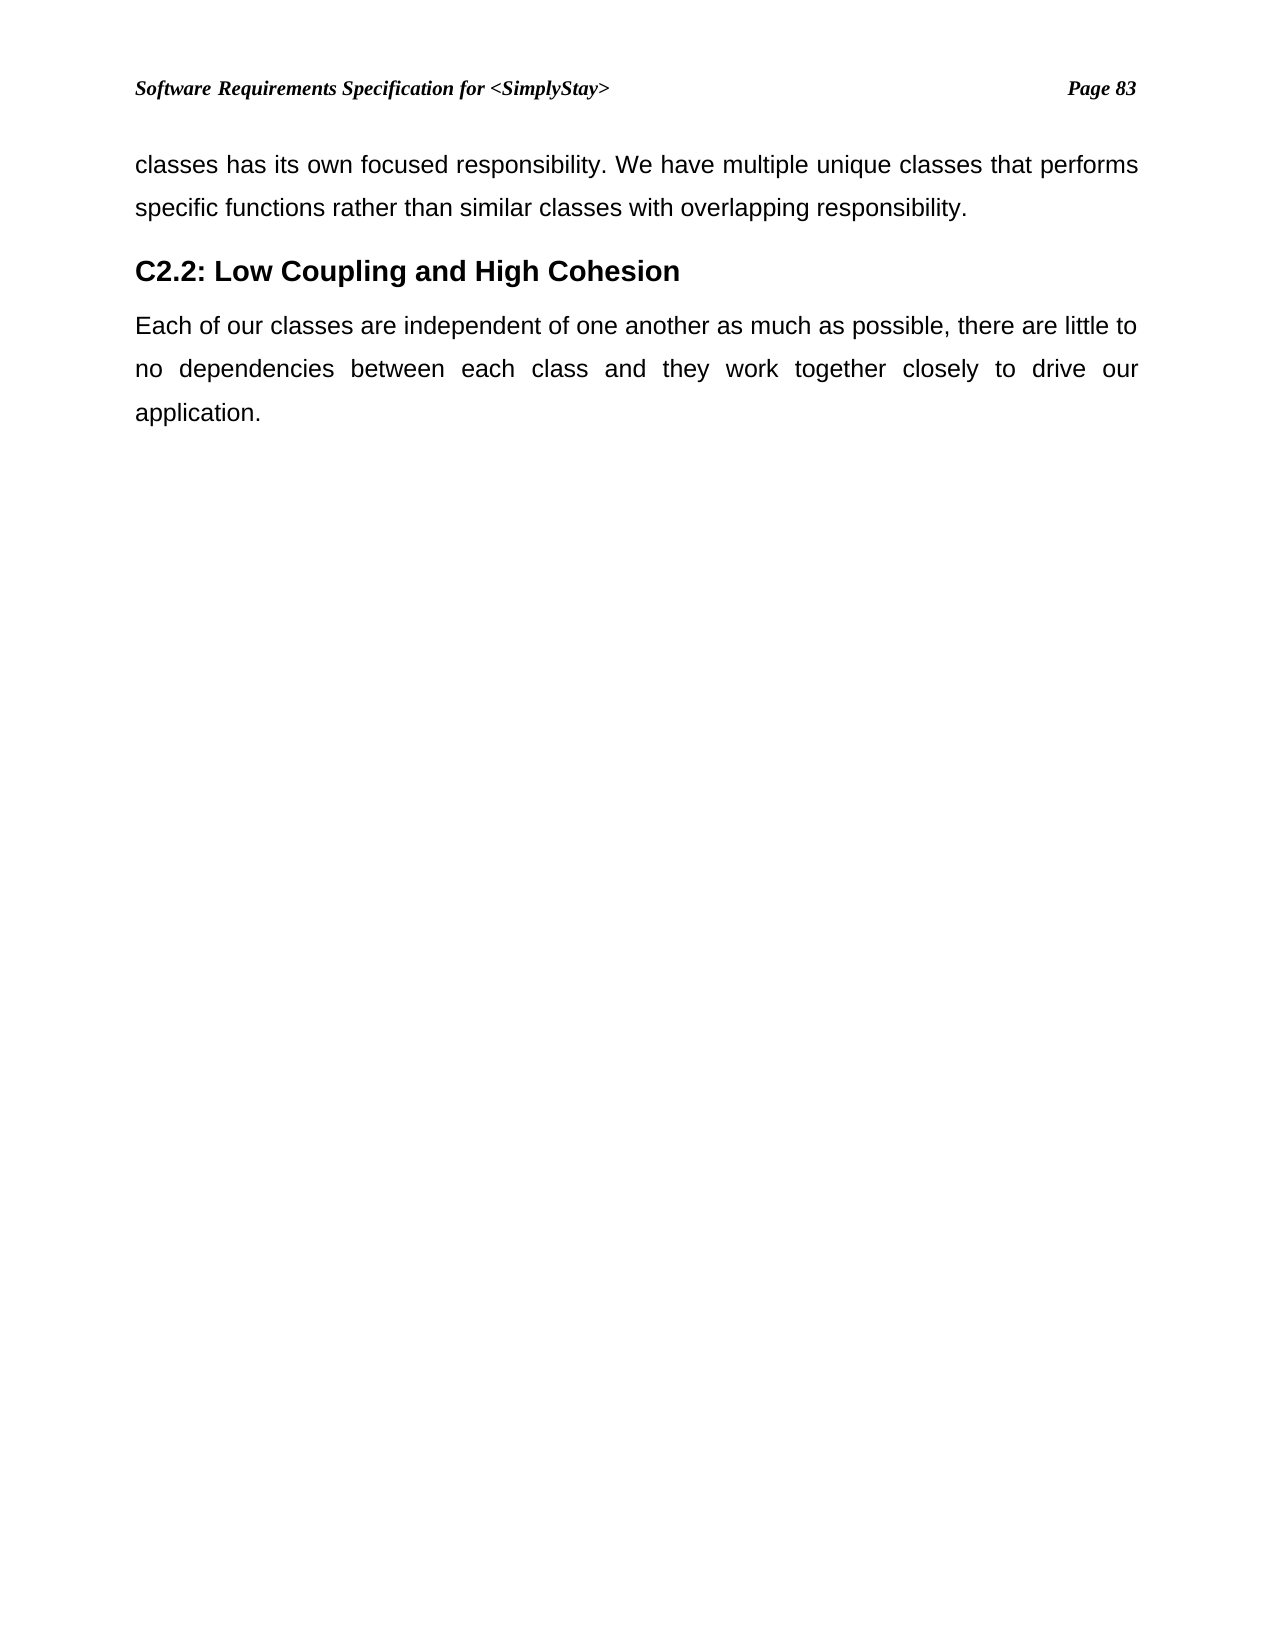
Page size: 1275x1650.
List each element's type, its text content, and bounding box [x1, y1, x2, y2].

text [135, 150, 1140, 222]
subtitle C2.2: Low Coupling and High Cohesion [135, 261, 1140, 286]
text Each of our classes are independent of one another as much as possible, there are little to no dependencies between each class and they work together closely to drive our application. [135, 311, 1140, 426]
